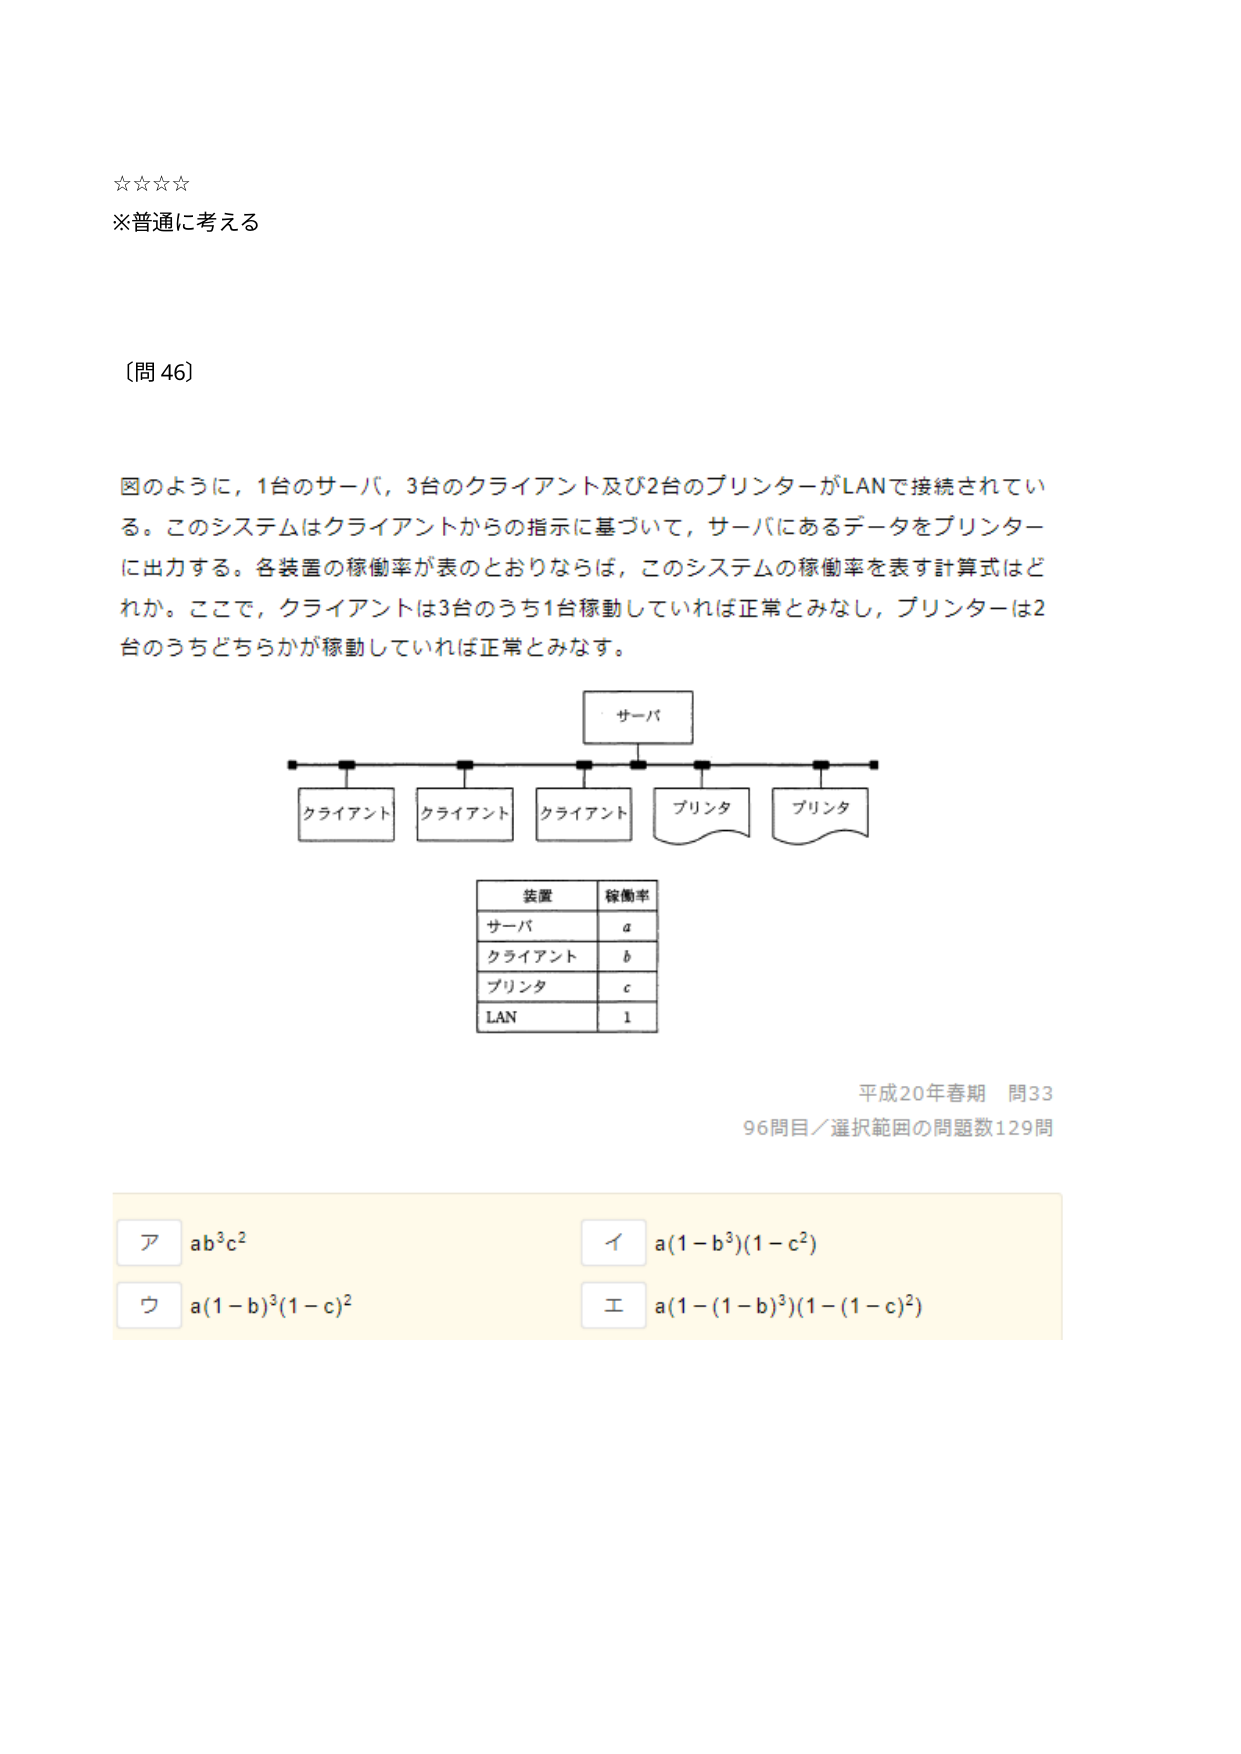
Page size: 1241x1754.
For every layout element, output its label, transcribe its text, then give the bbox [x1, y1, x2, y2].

text ※普通に考える [112, 202, 1128, 239]
text 〔問46〕 [112, 352, 1128, 389]
picture [112, 464, 1063, 1340]
text ☆☆☆☆ [112, 164, 1128, 202]
